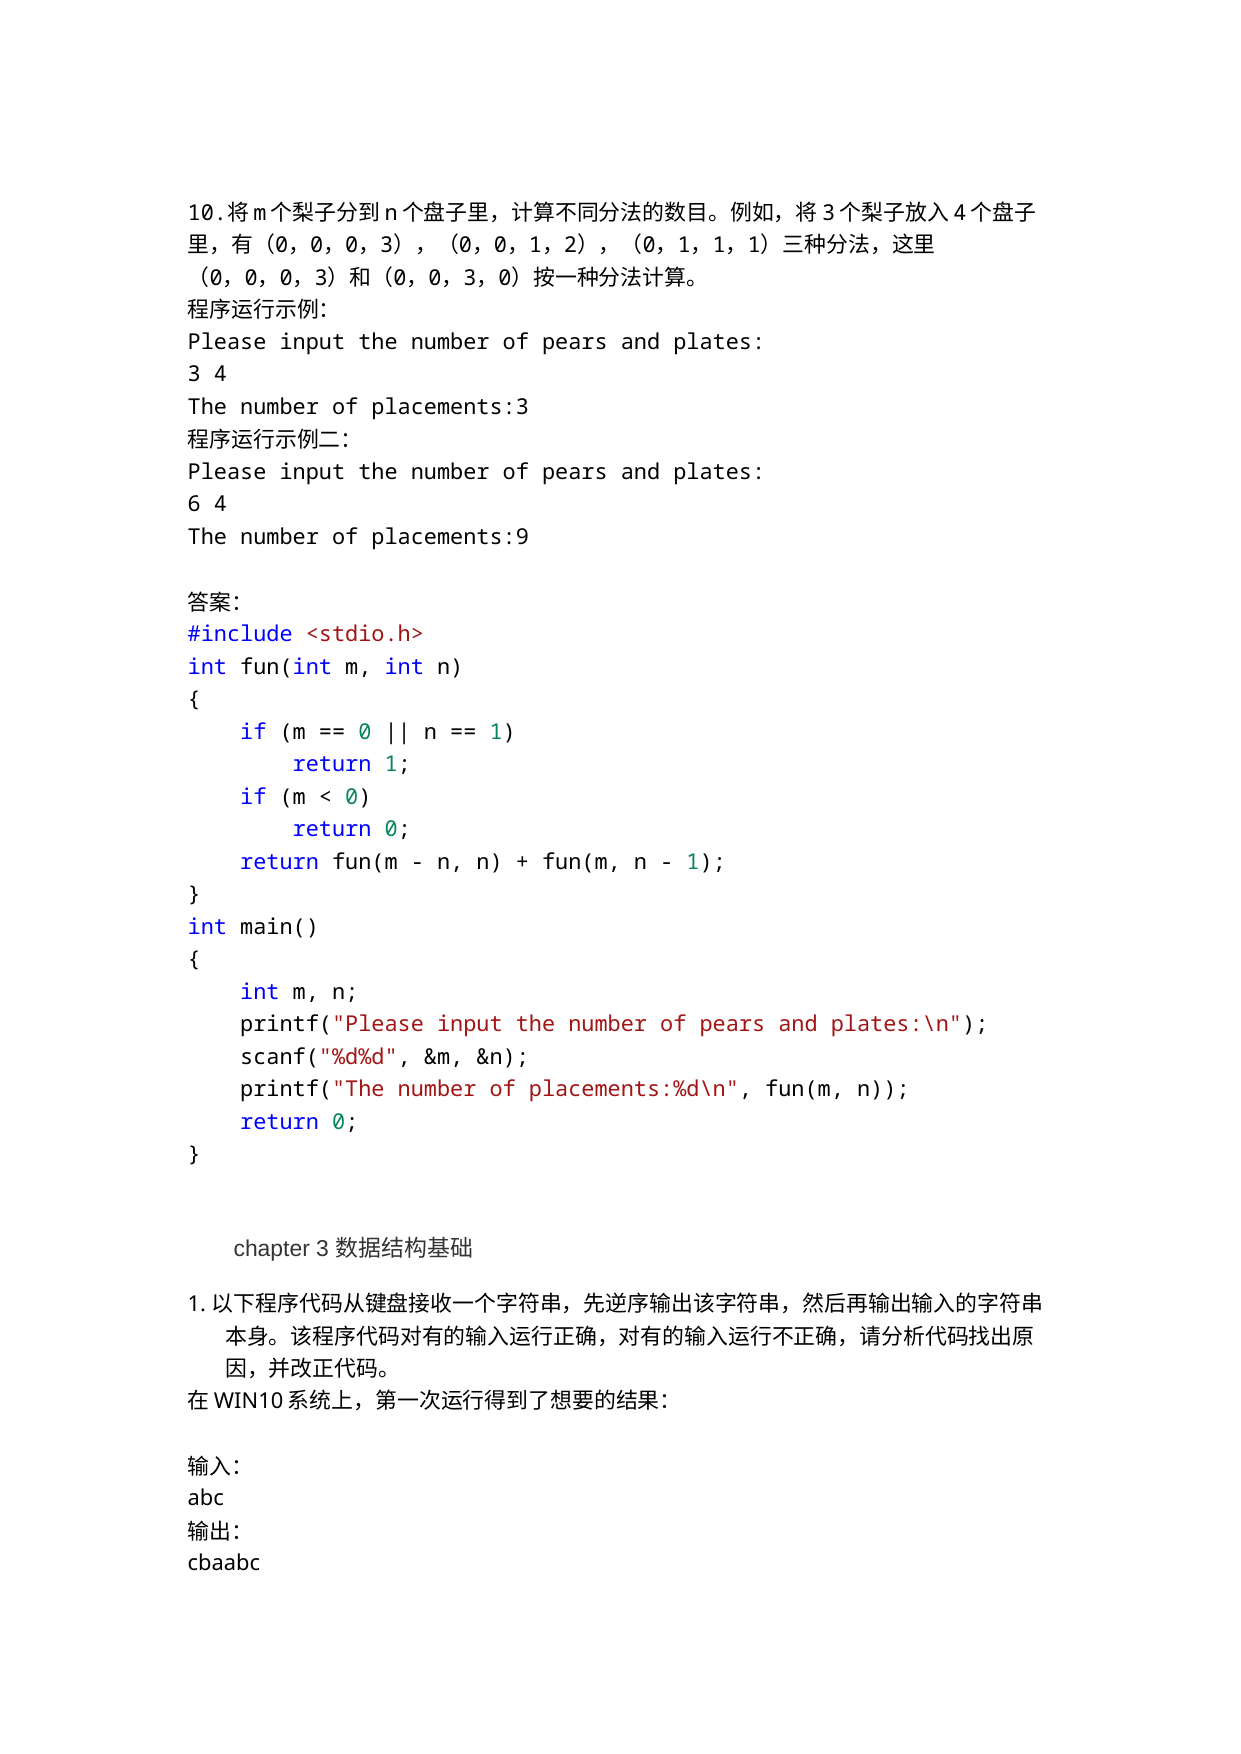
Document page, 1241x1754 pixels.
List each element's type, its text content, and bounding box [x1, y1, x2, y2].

text return 0; [187, 1104, 1053, 1137]
text The number of placements:9 [187, 519, 1053, 552]
text return fun(m - n, n) + fun(m, n - 1); [187, 844, 1053, 877]
text 程序运行示例： [187, 292, 1053, 324]
text if (m == 0 || n == 1) [187, 714, 1053, 747]
text 10.将m个梨子分到n个盘子里，计算不同分法的数目。例如，将3个梨子放入4个盘子里，有（0，0，0，3），（0，0，1，2），（0，1，1，1）三种分法，这里（0，0，0，3）和（0，0，3，0）按一种分法计算。 [187, 194, 1053, 292]
text 3 4 [187, 357, 1053, 389]
text The number of placements:3 [187, 389, 1053, 422]
text scanf("%d%d", &m, &n); [187, 1039, 1053, 1072]
text #include <stdio.h> [187, 617, 1053, 649]
text return 0; [187, 812, 1053, 844]
text { [187, 942, 1053, 974]
text { [187, 682, 1053, 714]
text 在WIN10系统上，第一次运行得到了想要的结果： [187, 1383, 1053, 1416]
text } [187, 1137, 1053, 1169]
text 输入： [187, 1448, 1053, 1481]
text int fun(int m, int n) [187, 649, 1053, 682]
text Please input the number of pears and plates: [187, 454, 1053, 487]
text cbaabc [187, 1546, 1053, 1578]
text chapter 3 数据结构基础 [187, 1214, 1053, 1279]
text 6 4 [187, 487, 1053, 519]
text return 1; [187, 747, 1053, 779]
text printf("Please input the number of pears and plates:\n"); [187, 1007, 1053, 1039]
text Please input the number of pears and plates: [187, 324, 1053, 357]
text printf("The number of placements:%d\n", fun(m, n)); [187, 1072, 1053, 1104]
text 1. 以下程序代码从键盘接收一个字符串，先逆序输出该字符串，然后再输出输入的字符串本身。该程序代码对有的输入运行正确，对有的输入运行不正确，请分析代码找出原因，并改正代码。 [187, 1286, 1053, 1383]
text int main() [187, 909, 1053, 942]
text if (m < 0) [187, 779, 1053, 812]
text } [187, 877, 1053, 909]
text 程序运行示例二： [187, 422, 1053, 454]
text int m, n; [187, 974, 1053, 1007]
text abc [187, 1481, 1053, 1513]
text 答案： [187, 584, 1053, 617]
text 输出： [187, 1513, 1053, 1546]
